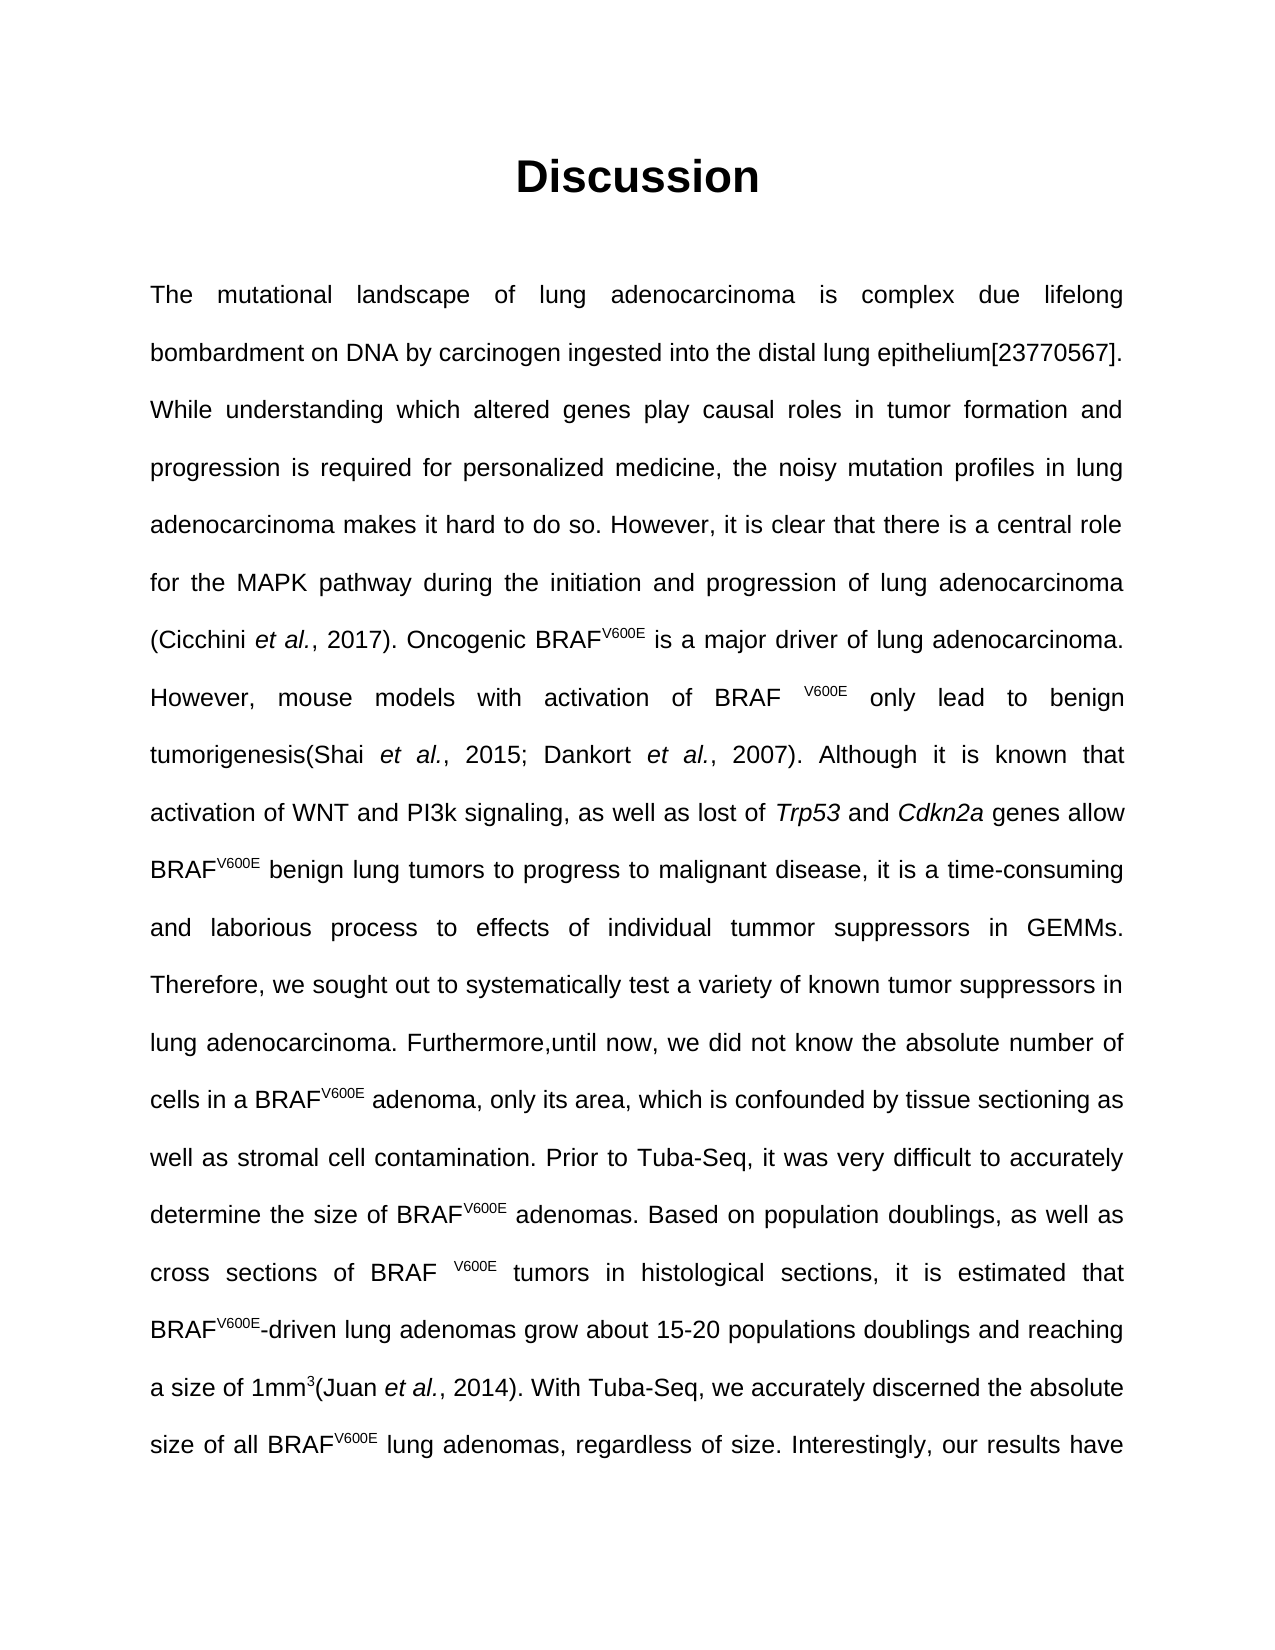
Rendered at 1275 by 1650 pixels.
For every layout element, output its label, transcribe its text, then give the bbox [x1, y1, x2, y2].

subtitle Discussion [150, 150, 1125, 203]
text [150, 280, 1125, 1459]
